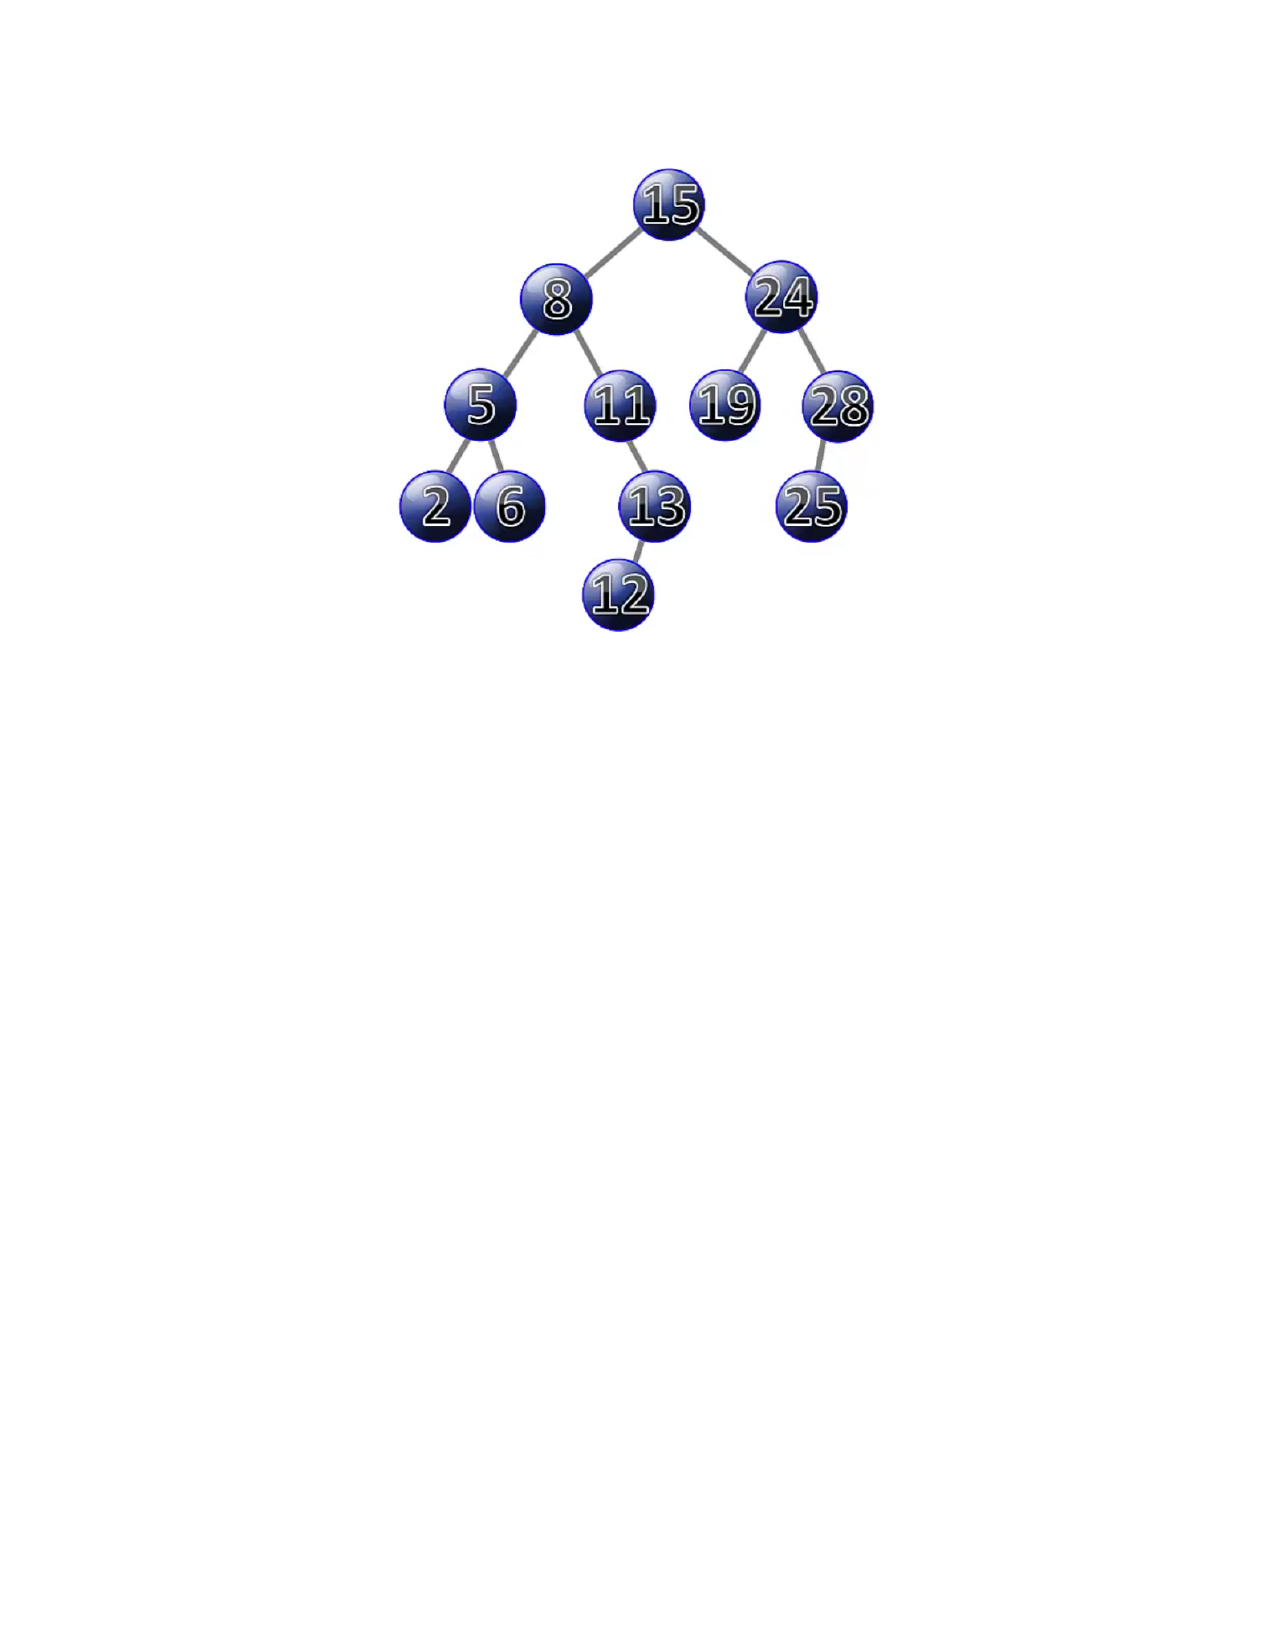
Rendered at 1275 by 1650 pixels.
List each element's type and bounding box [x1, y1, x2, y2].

picture [394, 150, 881, 633]
